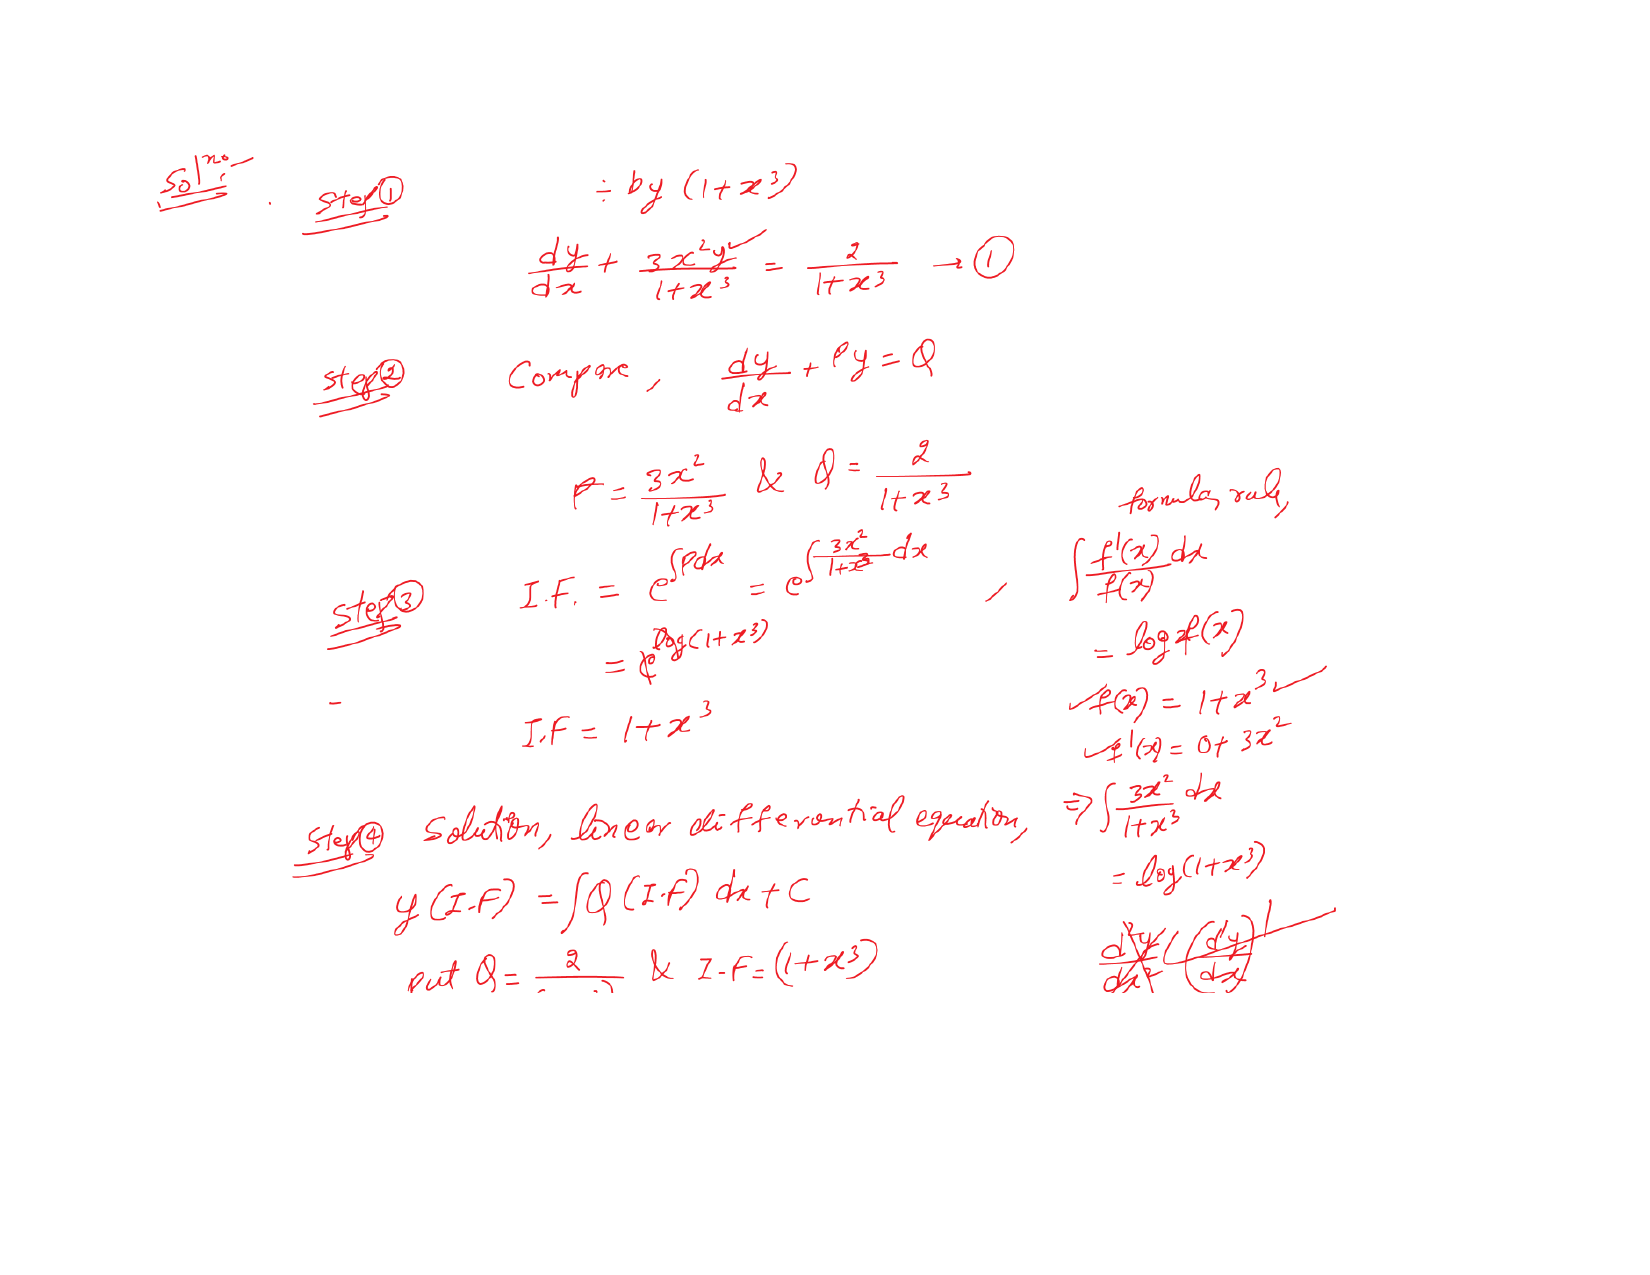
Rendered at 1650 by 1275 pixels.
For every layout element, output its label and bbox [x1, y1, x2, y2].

picture [150, 150, 1409, 993]
